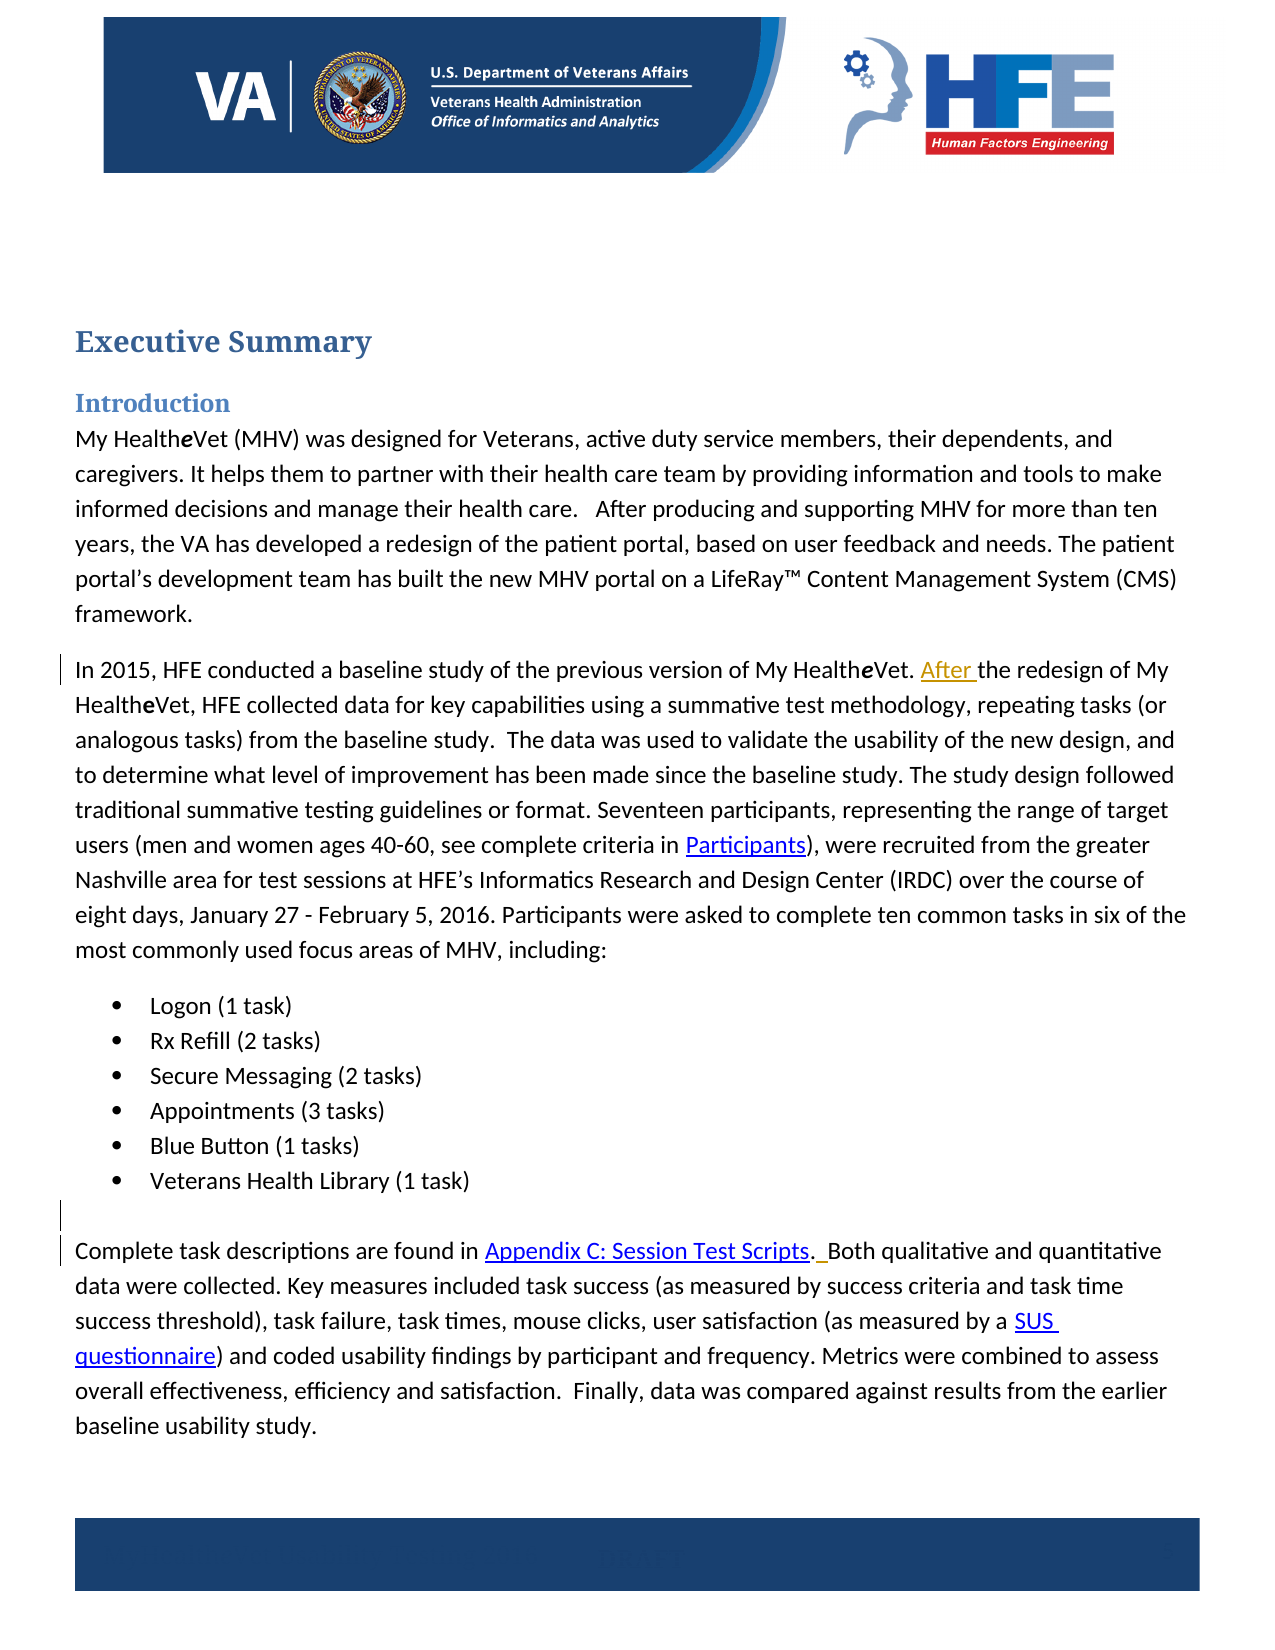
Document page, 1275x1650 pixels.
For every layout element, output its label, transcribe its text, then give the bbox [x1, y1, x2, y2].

list Complete task descriptions are found in Appendix C: Session Test Scripts.Both qualitative and quantitative data were collected. Key measures included task success (as measured by success criteria and task time success threshold), task failure, task times, mouse clicks, user satisfaction (as measured by a SUS questionnaire) and coded usability findings by participant and frequency. Metrics were combined to assess overall effectiveness, efficiency and satisfaction. Finally, data was compared against results from the earlier baseline usability study. [75, 1235, 1200, 1441]
picture [103, 17, 1227, 173]
subtitle Introduction [75, 388, 1200, 419]
list Veterans Health Library (1 task) [112, 1165, 1200, 1196]
list Appointments (3 tasks) [112, 1095, 1200, 1126]
list Rx Refill (2 tasks) [112, 1025, 1200, 1056]
text In 2015, HFE conducted a baseline study of the previous version of My HealtheVet. the redesign of My HealtheVet, HFE collected data for key capabilities using a summative test methodology, repeating tasks (or analogous tasks) from the baseline study. The data was used to validate the usability of the new design, and to determine what level of improvement has been made since the baseline study. The study design followed traditional summative testing guidelines or format. Seventeen participants, representing the range of target users (men and women ages 40-60, see complete criteria in Participants), were recruited from the greater Nashville area for test sessions at HFE’s Informatics Research and Design Center (IRDC) over the course of eight days, January 27 - February 5, 2016. Participants were asked to complete ten common tasks in six of the most commonly used focus areas of MHV, including: [75, 654, 1200, 965]
text My HealtheVet (MHV) was designed for Veterans, active duty service members, their dependents, and caregivers. It helps them to partner with their health care team by providing information and tools to make informed decisions and manage their health care. After producing and supporting MHV for more than ten years, the VA has developed a redesign of the patient portal, based on user feedback and needs. The patient portal’s development team has built the new MHV portal on a LifeRay™ Content Management System (CMS) framework. [75, 423, 1200, 629]
list Blue Button (1 tasks) [112, 1130, 1200, 1161]
subtitle Executive Summary [75, 321, 1200, 361]
picture [75, 1518, 1200, 1591]
list Logon (1 task) [112, 990, 1200, 1021]
list Secure Messaging (2 tasks) [112, 1060, 1200, 1091]
